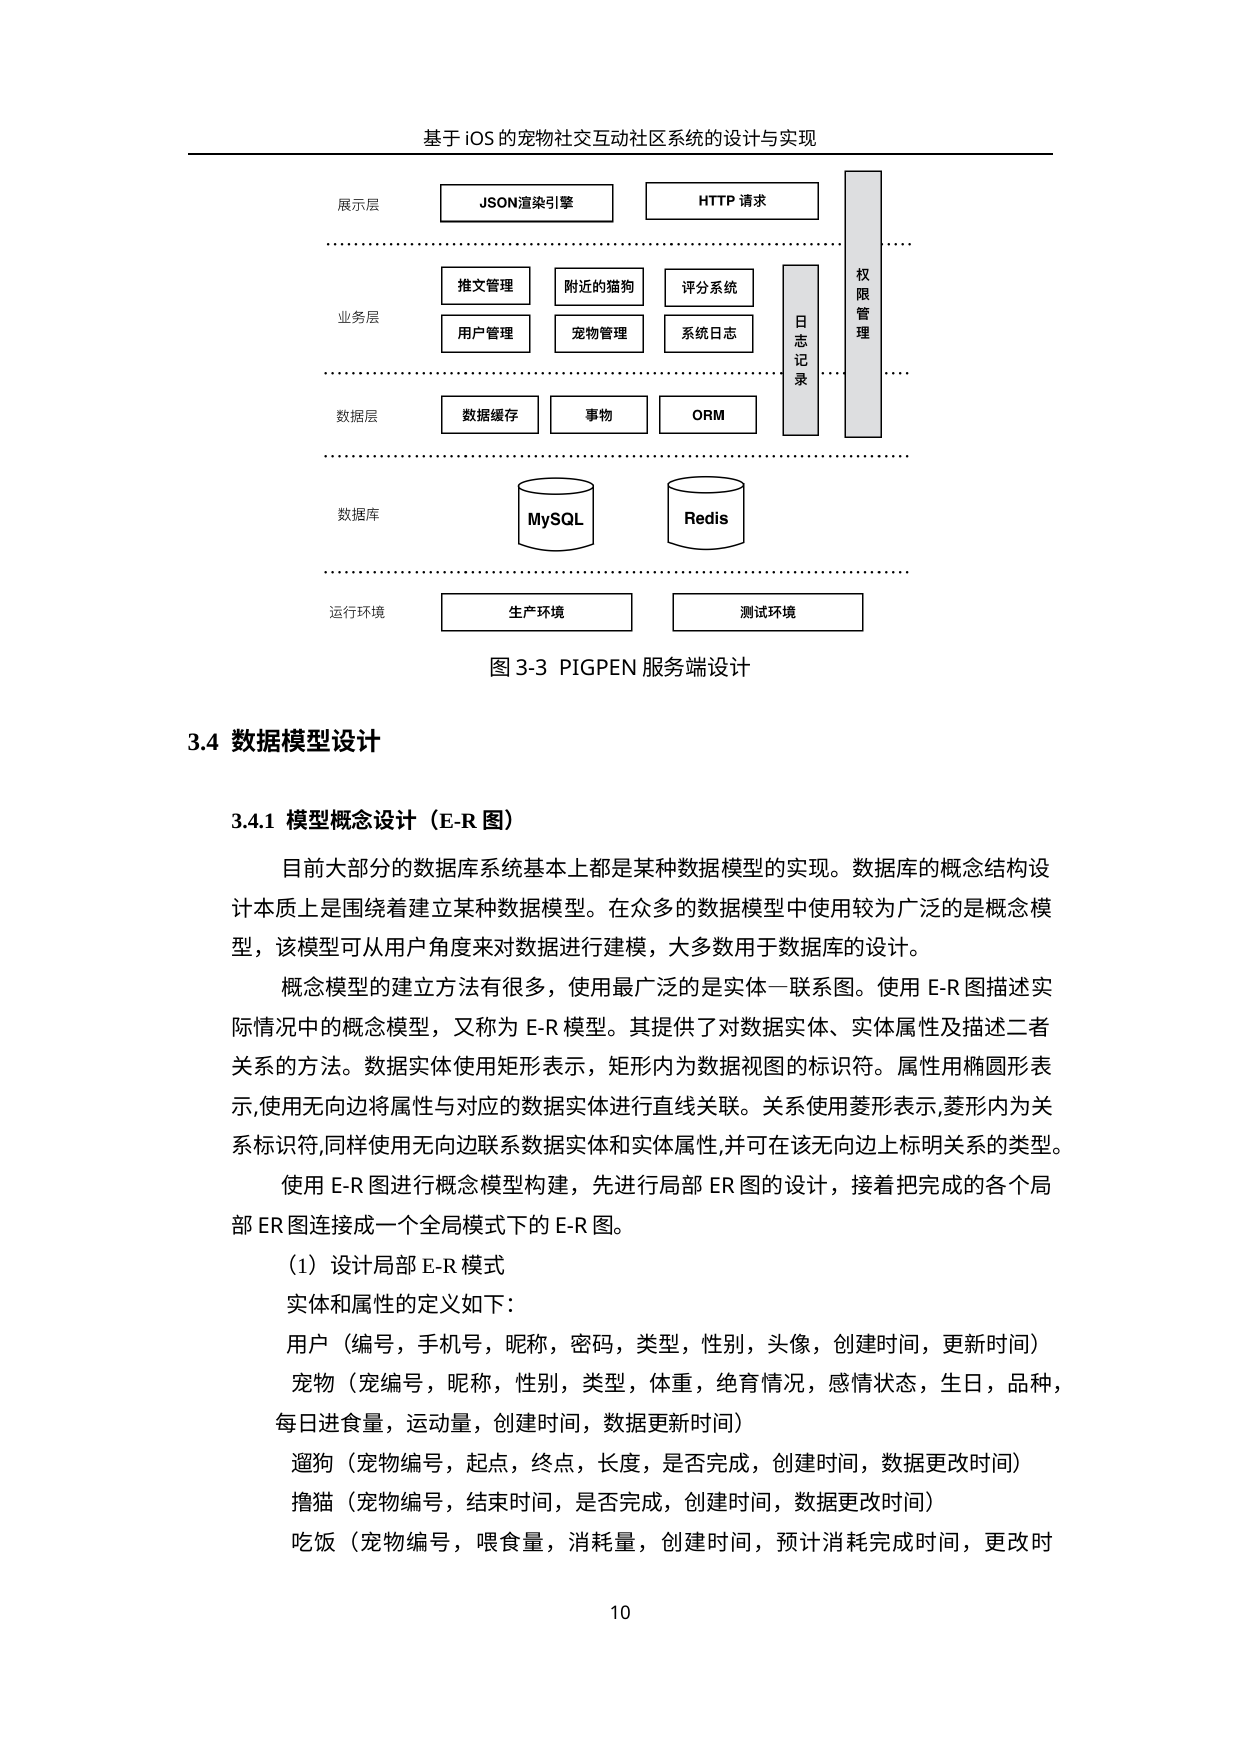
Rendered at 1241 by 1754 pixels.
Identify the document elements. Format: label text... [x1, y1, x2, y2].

text 遛狗（宠物编号，起点，终点，长度，是否完成，创建时间，数据更改时间） [219, 1446, 1053, 1477]
text 图3-3 PIGPEN服务端设计 [187, 650, 1053, 682]
text 目前大部分的数据库系统基本上都是某种数据模型的实现。数据库的概念结构设计本质上是围绕着建立某种数据模型。在众多的数据模型中使用较为广泛的是概念模型，该模型可从用户角度来对数据进行建模，大多数用于数据库的设计。 [231, 851, 1053, 962]
picture [310, 162, 930, 639]
text 实体和属性的定义如下： [225, 1287, 1053, 1319]
subtitle 3.4.1 模型概念设计（E-R 图） [187, 803, 1053, 835]
text 撸猫（宠物编号，结束时间，是否完成，创建时间，数据更改时间） [241, 1485, 1053, 1517]
text 用户（编号，手机号，昵称，密码，类型，性别，头像，创建时间，更新时间） [275, 1327, 1053, 1358]
subtitle 3.4 数据模型设计 [187, 707, 1053, 772]
text 概念模型的建立方法有很多，使用最广泛的是实体—联系图。使用E-R图描述实际情况中的概念模型，又称为E-R模型。其提供了对数据实体、实体属性及描述二者关系的方法。数据实体使用矩形表示，矩形内为数据视图的标识符。属性用椭圆形表示,使用无向边将属性与对应的数据实体进行直线关联。关系使用菱形表示,菱形内为关系标识符,同样使用无向边联系数据实体和实体属性,并可在该无向边上标明关系的类型。 [231, 970, 1053, 1160]
text 宠物（宠编号，昵称，性别，类型，体重，绝育情况，感情状态，生日，品种，每日进食量，运动量，创建时间，数据更新时间） [275, 1366, 1053, 1438]
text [241, 1525, 1053, 1556]
text 使用E-R图进行概念模型构建，先进行局部ER图的设计，接着把完成的各个局部ER图连接成一个全局模式下的E-R图。 [231, 1168, 1053, 1240]
text （1）设计局部E-R模式 [225, 1248, 1053, 1279]
